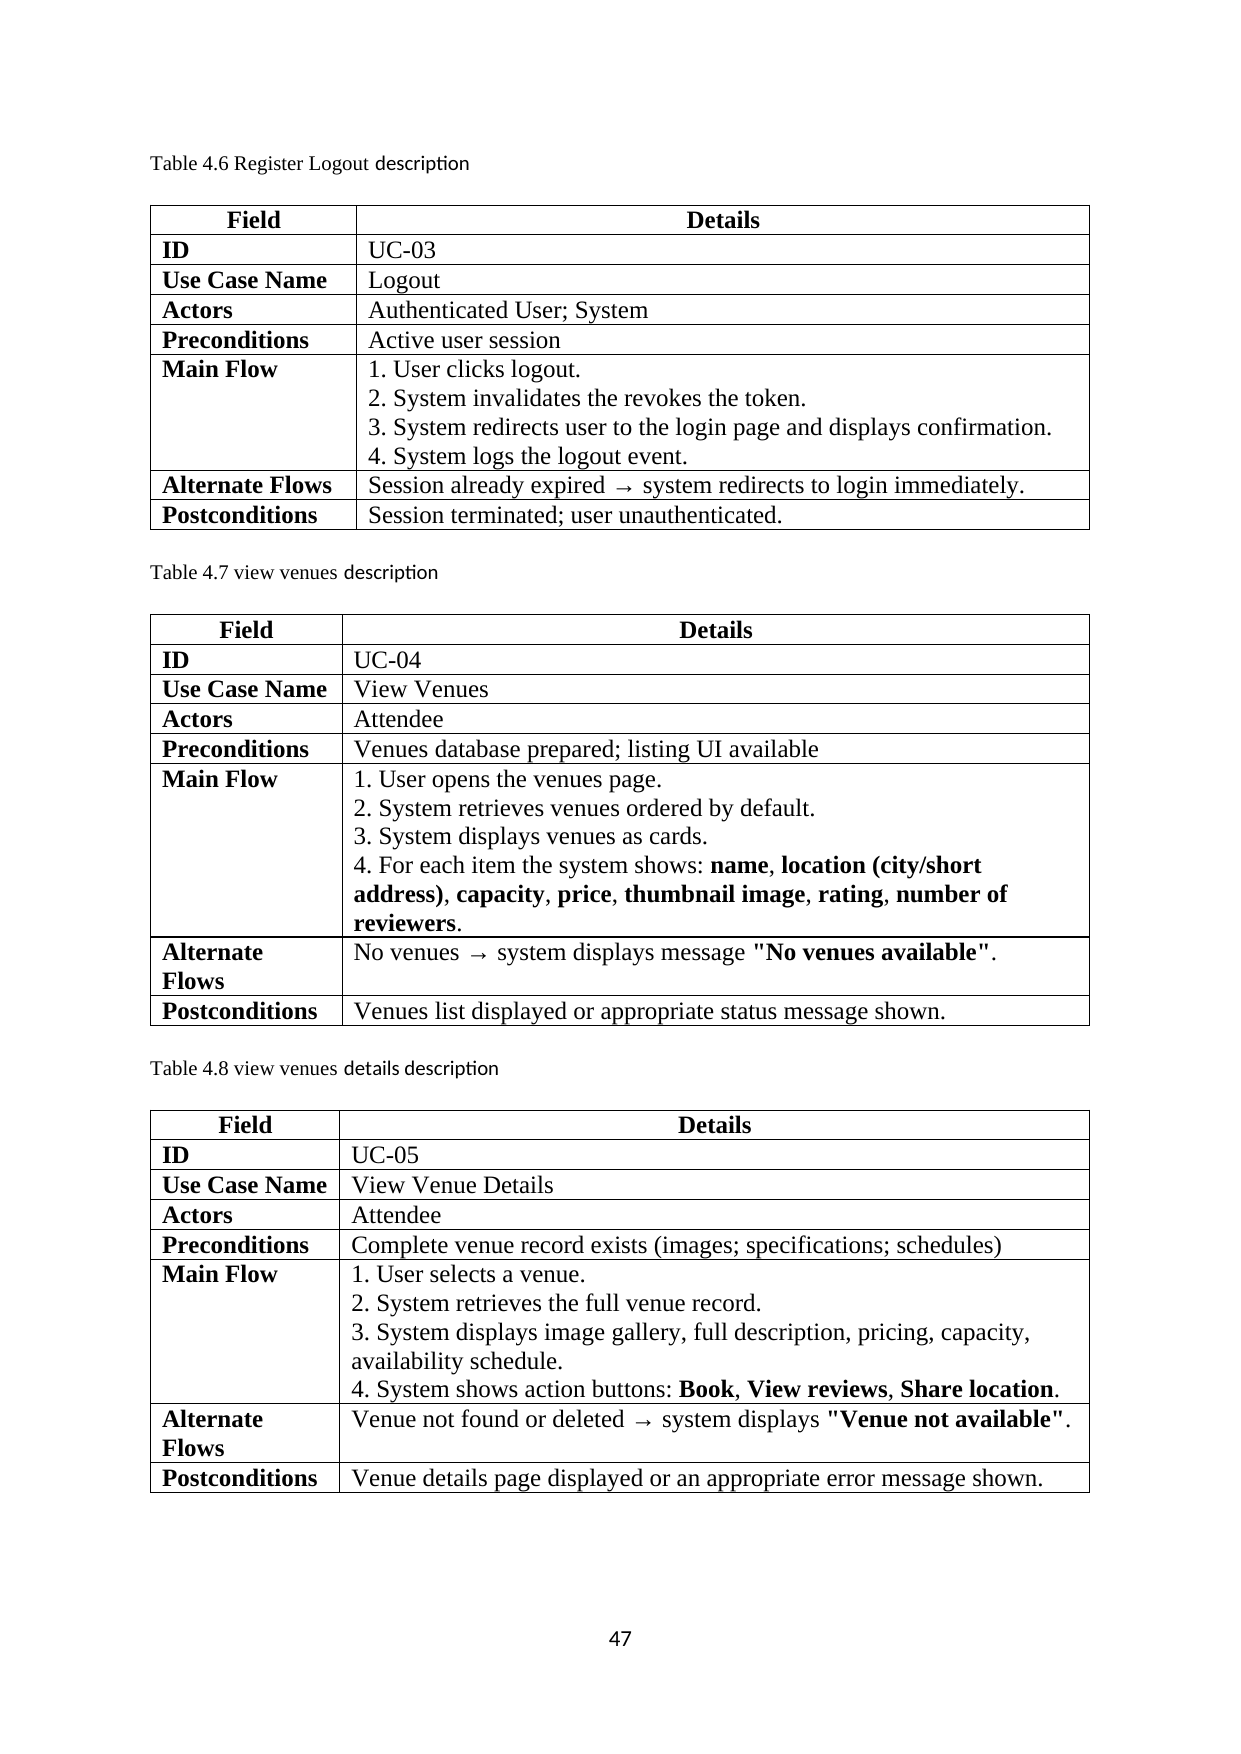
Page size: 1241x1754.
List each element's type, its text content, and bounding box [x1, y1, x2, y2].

table_cell 1. User selects a venue. 2. System retrieves the full venue record. 3. System displays image gallery, full description, pricing, capacity, availability schedule. 4. System shows action buttons: Book, View reviews, Share location. [340, 1260, 1089, 1403]
table_header Field [151, 615, 342, 644]
table_header Field [151, 206, 356, 234]
table_cell Logout [357, 265, 1089, 294]
table_cell Venues list displayed or appropriate status message shown. [343, 996, 1089, 1025]
table_cell Preconditions [151, 734, 342, 763]
table_cell Session already expired → system redirects to login immediately. [357, 471, 1089, 499]
table_cell Complete venue record exists (images; specifications; schedules) [340, 1230, 1089, 1258]
table_cell ID [151, 645, 342, 673]
text Table 4.8 view venues details description [150, 1055, 1090, 1080]
table_cell Preconditions [151, 325, 356, 353]
table_cell Main Flow [151, 355, 356, 469]
table_cell Venue details page displayed or an appropriate error message shown. [340, 1463, 1089, 1492]
table_cell ID [151, 1140, 339, 1169]
table_cell UC-04 [343, 645, 1089, 673]
table_cell Alternate Flows [151, 471, 356, 499]
table_cell Use Case Name [151, 675, 342, 703]
table_cell Active user session [357, 325, 1089, 353]
table_cell Session terminated; user unauthenticated. [357, 500, 1089, 529]
table_cell Actors [151, 295, 356, 324]
table_cell View Venue Details [340, 1170, 1089, 1199]
table_cell Use Case Name [151, 1170, 339, 1199]
table_cell Main Flow [151, 764, 342, 936]
table_cell UC-03 [357, 235, 1089, 264]
table_cell Authenticated User; System [357, 295, 1089, 324]
table_cell Preconditions [151, 1230, 339, 1258]
table_header Details [340, 1111, 1089, 1139]
table_header Details [357, 206, 1089, 234]
table_cell Alternate Flows [151, 938, 342, 995]
table_cell Actors [151, 1200, 339, 1229]
table_cell ID [151, 235, 356, 264]
text Table 4.7 view venues description [150, 559, 1090, 585]
text Table 4.6 Register Logout description [150, 150, 1090, 175]
table_cell Venue not found or deleted → system displays "Venue not available". [340, 1404, 1089, 1462]
table_cell 1. User clicks logout. 2. System invalidates the revokes the token. 3. System redirects user to the login page and displays confirmation. 4. System logs the logout event. [357, 355, 1089, 469]
table_header Field [151, 1111, 339, 1139]
table_cell View Venues [343, 675, 1089, 703]
table_cell Alternate Flows [151, 1404, 339, 1462]
table_cell Use Case Name [151, 265, 356, 294]
table_cell Venues database prepared; listing UI available [343, 734, 1089, 763]
table_cell Main Flow [151, 1260, 339, 1403]
table_cell 1. User opens the venues page. 2. System retrieves venues ordered by default. 3. System displays venues as cards. 4. For each item the system shows: name, location (city/short address), capacity, price, thumbnail image, rating, number of reviewers. [343, 764, 1089, 936]
table_cell Postconditions [151, 500, 356, 529]
table_cell UC-05 [340, 1140, 1089, 1169]
table_cell Attendee [343, 704, 1089, 733]
table_cell Postconditions [151, 996, 342, 1025]
table_header Details [343, 615, 1089, 644]
table_cell Actors [151, 704, 342, 733]
table_cell Attendee [340, 1200, 1089, 1229]
table_cell Postconditions [151, 1463, 339, 1492]
table_cell No venues → system displays message "No venues available". [343, 938, 1089, 995]
